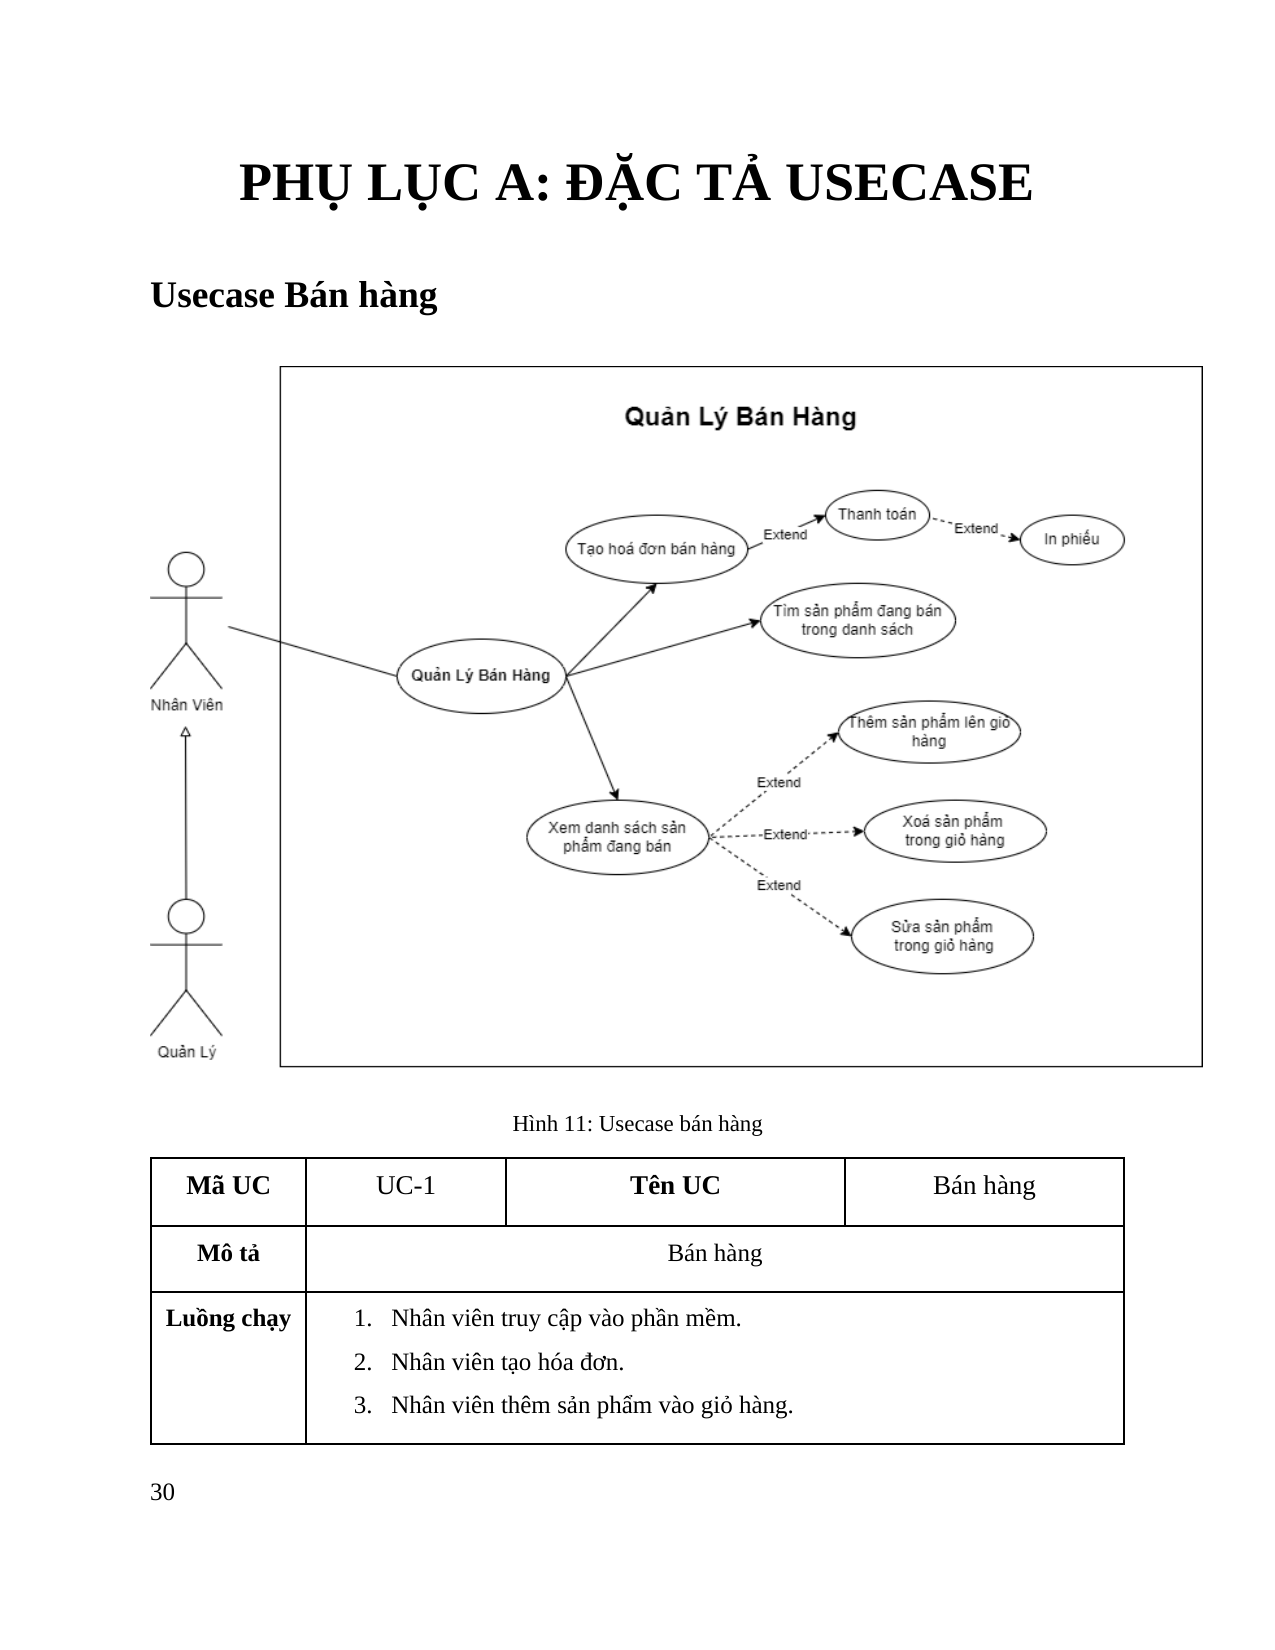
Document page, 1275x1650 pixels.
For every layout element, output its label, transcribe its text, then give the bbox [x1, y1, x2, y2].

subtitle PHỤ LỤC A: ĐẶC TẢ USECASE [150, 150, 1125, 212]
table_cell Luồng chạy [152, 1293, 305, 1443]
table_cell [307, 1293, 1123, 1443]
table_header Tên UC [507, 1159, 844, 1225]
text Hình 11: Usecase bán hàng [150, 1109, 1125, 1136]
table_header Mã UC [152, 1159, 305, 1225]
subtitle Usecase Bán hàng [150, 273, 1125, 316]
picture [150, 366, 1203, 1081]
table_cell Mô tả [152, 1227, 305, 1291]
table_header UC-1 [307, 1159, 505, 1225]
table_cell Bán hàng [307, 1227, 1123, 1291]
table_header Bán hàng [846, 1159, 1123, 1225]
